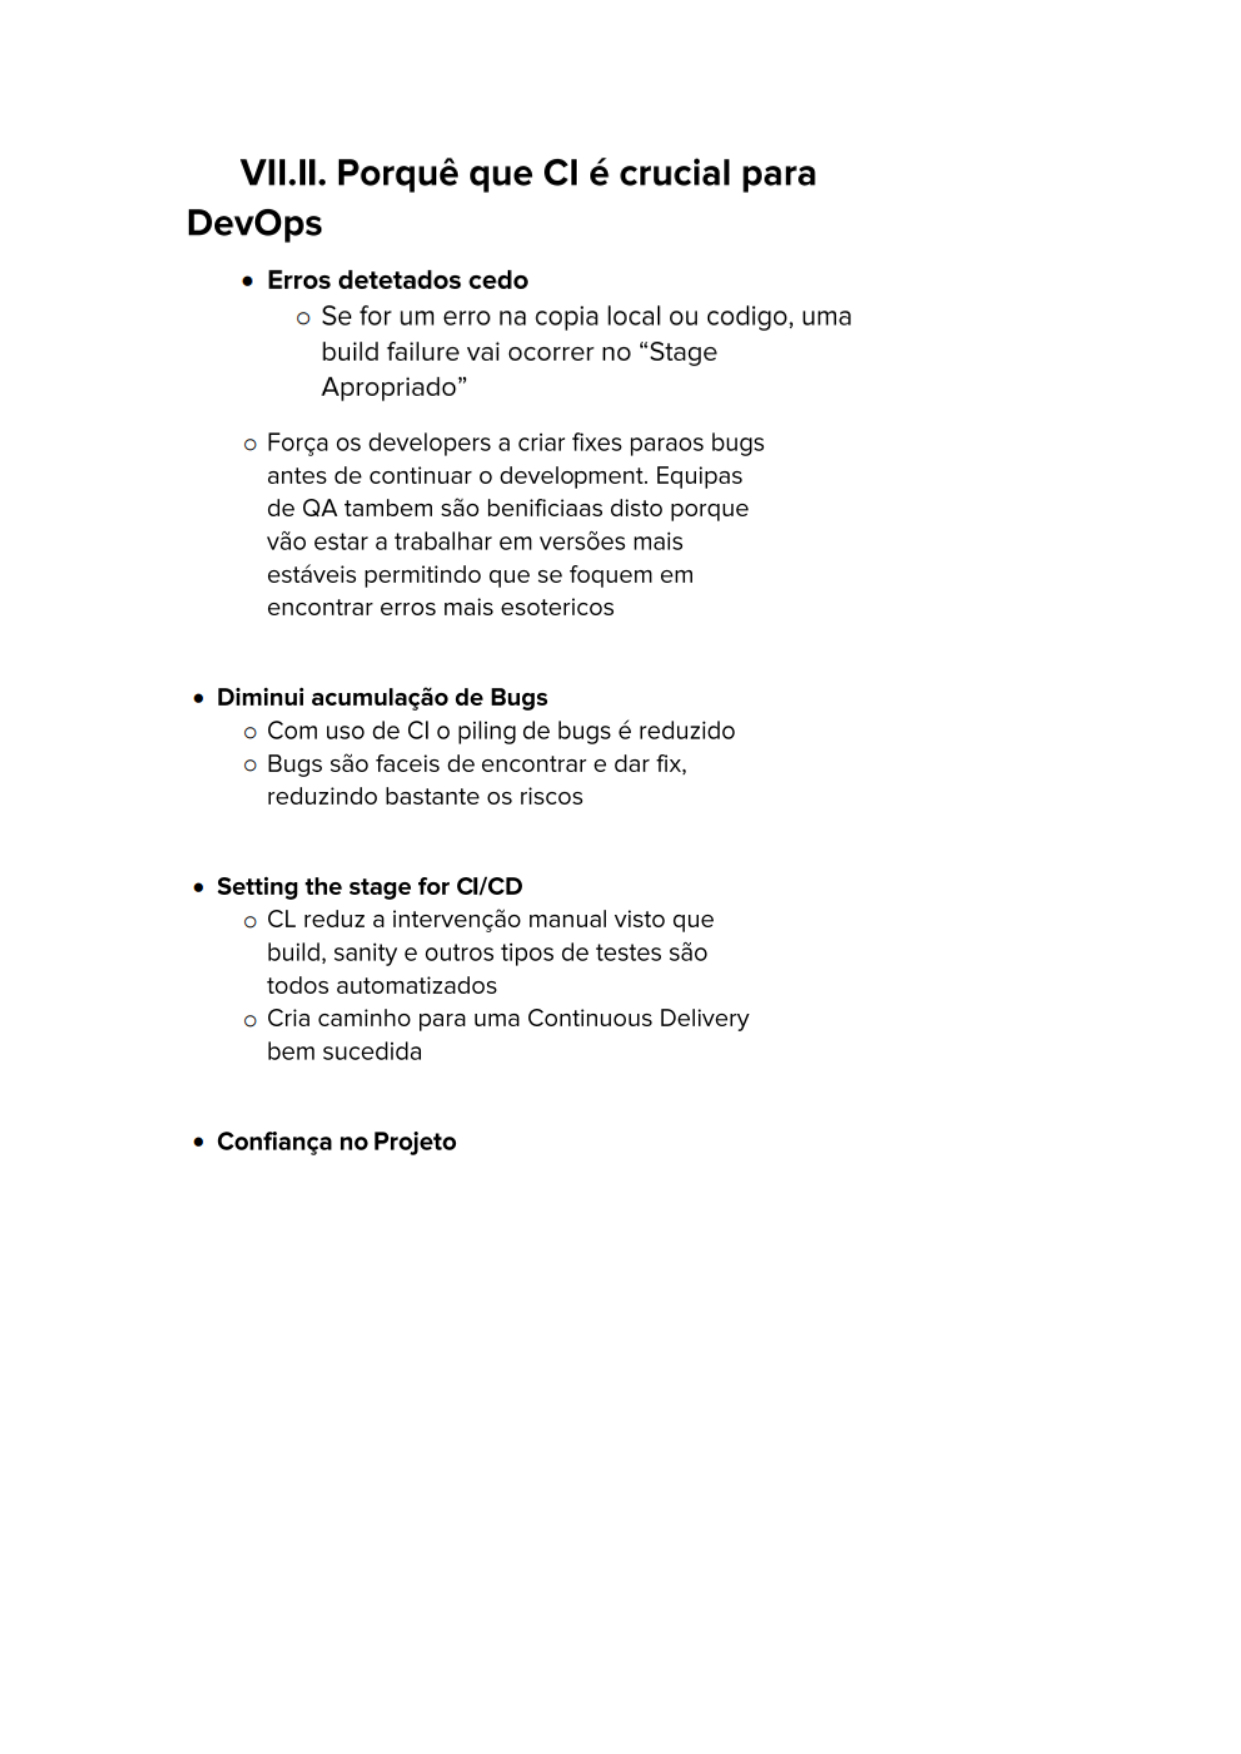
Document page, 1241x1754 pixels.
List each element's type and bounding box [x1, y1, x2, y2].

picture [177, 421, 775, 1163]
picture [177, 147, 866, 419]
